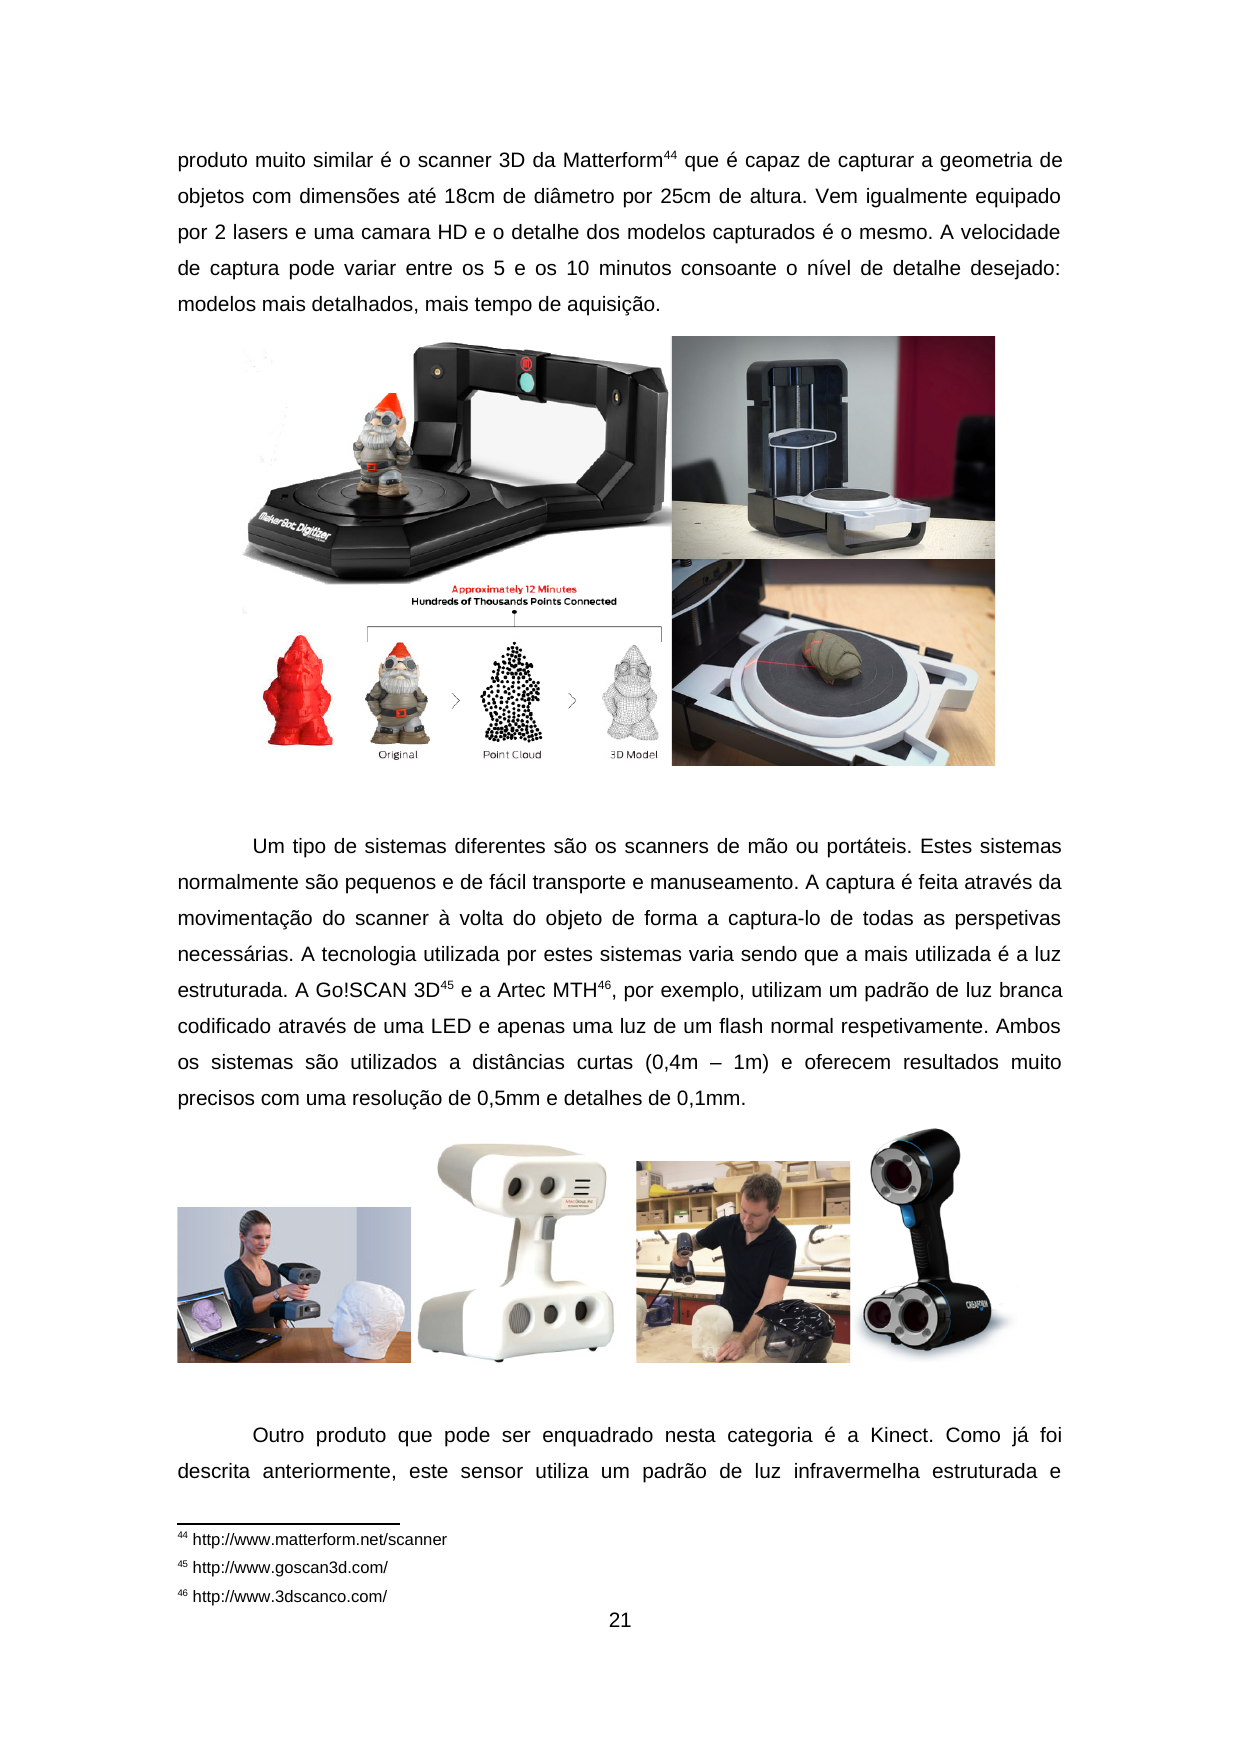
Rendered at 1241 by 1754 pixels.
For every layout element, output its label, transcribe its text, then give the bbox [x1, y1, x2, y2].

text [177, 148, 1063, 315]
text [177, 1423, 1063, 1483]
picture [177, 1127, 1018, 1363]
picture [242, 336, 996, 766]
text Um tipo de sistemas diferentes são os scanners de mão ou portáteis. Estes sistemas normalmente são pequenos e de fácil transporte e manuseamento. A captura é feita através da movimentação do scanner à volta do objeto de forma a captura-lo de todas as perspetivas necessárias. A tecnologia utilizada por estes sistemas varia sendo que a mais utilizada é a luz estruturada. A Go!SCAN 3D e a Artec MTH, por exemplo, utilizam um padrão de luz branca codificado através de uma LED e apenas uma luz de um flash normal respetivamente. Ambos os sistemas são utilizados a distâncias curtas (0,4m – 1m) e oferecem resultados muito precisos com uma resolução de 0,5mm e detalhes de 0,1mm. [177, 834, 1063, 1110]
